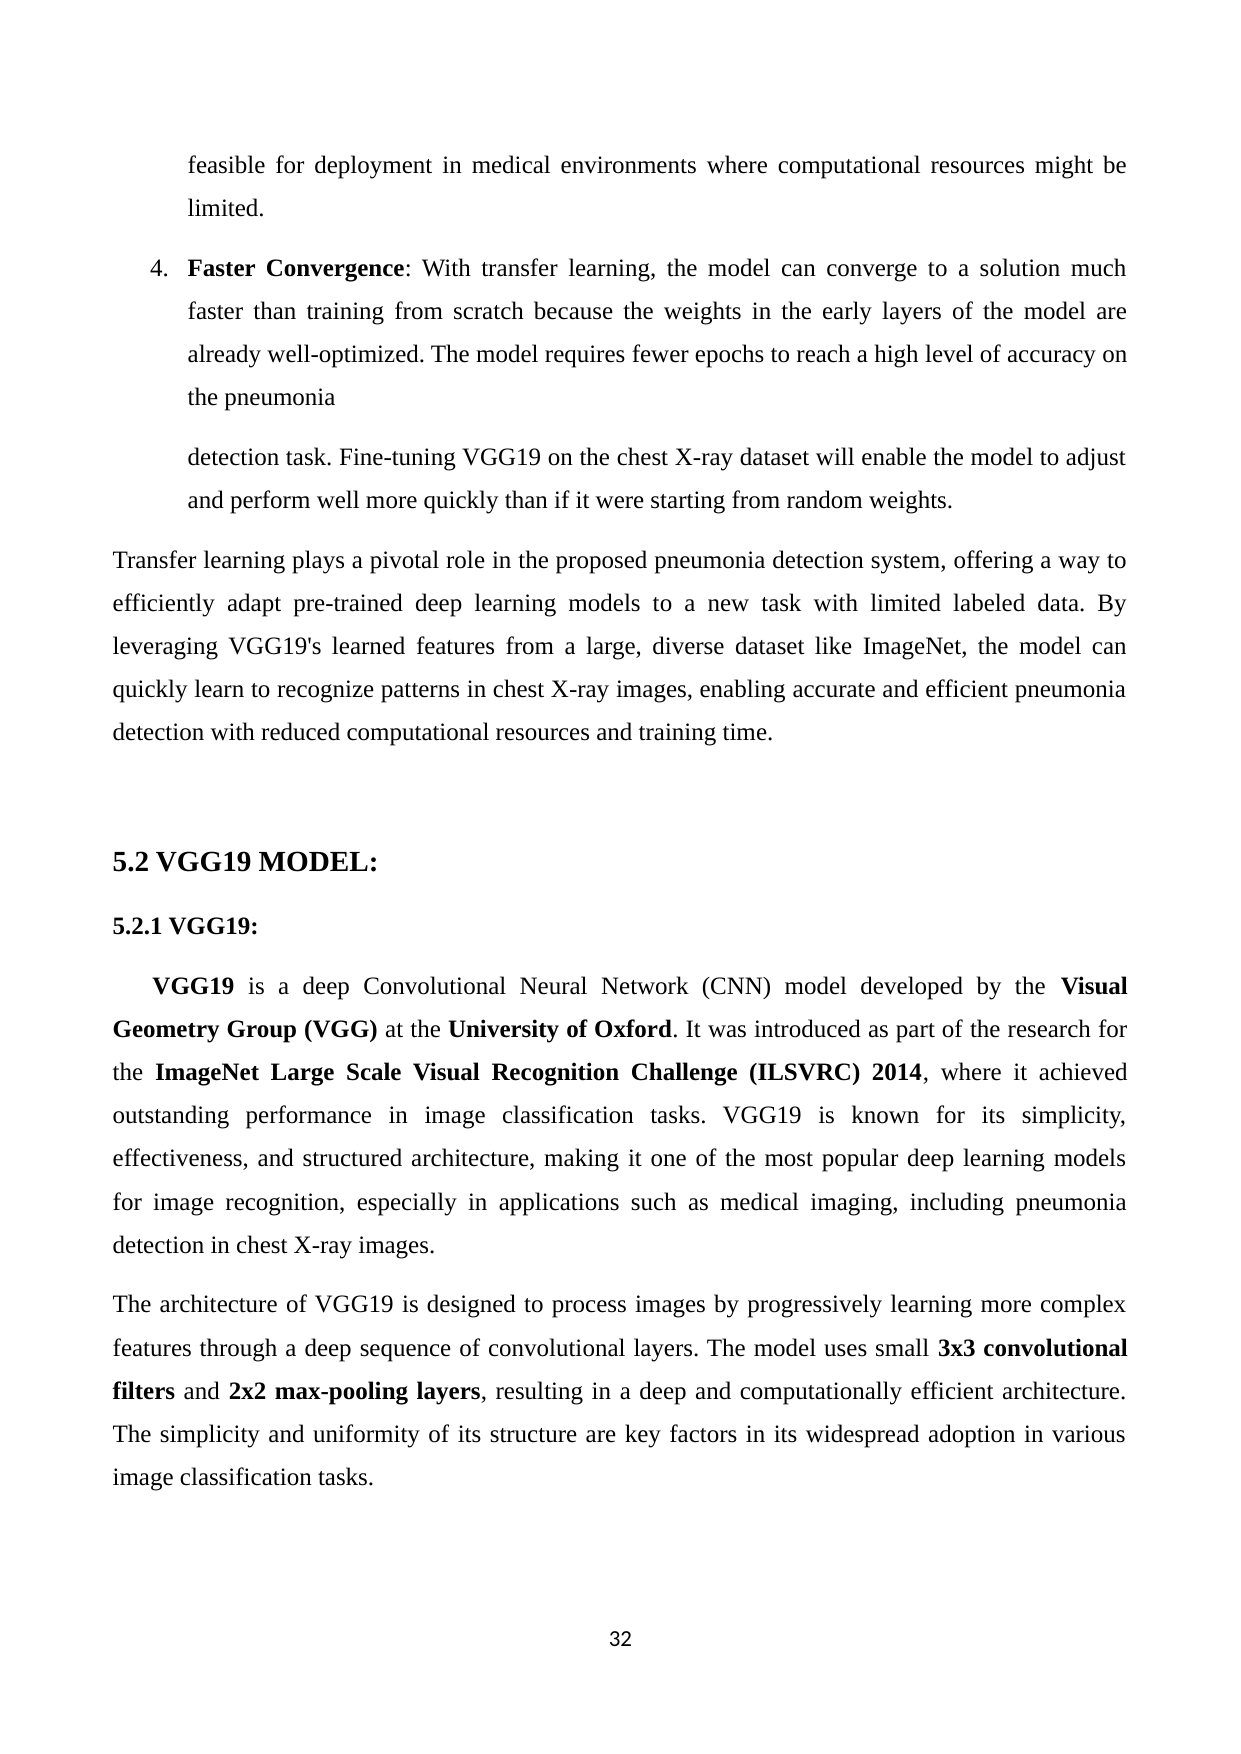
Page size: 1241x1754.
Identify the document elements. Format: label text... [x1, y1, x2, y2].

text detection task. Fine-tuning VGG19 on the chest X-ray dataset will enable the model to adjust and perform well more quickly than if it were starting from random weights. [187, 442, 1128, 514]
text 5.2 VGG19 MODEL: [112, 844, 1128, 878]
text 5.2.1 VGG19: [112, 911, 1128, 940]
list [150, 150, 1128, 222]
list Faster Convergence: With transfer learning, the model can converge to a solution much faster than training from scratch because the weights in the early layers of the model are already well-optimized. The model requires fewer epochs to reach a high level of accuracy on the pneumonia [150, 253, 1128, 411]
text The architecture of VGG19 is designed to process images by progressively learning more complex features through a deep sequence of convolutional layers. The model uses small 3x3 convolutional filters and 2x2 max-pooling layers, resulting in a deep and computationally efficient architecture. The simplicity and uniformity of its structure are key factors in its widespread adoption in various image classification tasks. [112, 1289, 1128, 1491]
text Transfer learning plays a pivotal role in the proposed pneumonia detection system, offering a way to efficiently adapt pre-trained deep learning models to a new task with limited labeled data. By leveraging VGG19's learned features from a large, diverse dataset like ImageNet, the model can quickly learn to recognize patterns in chest X-ray images, enabling accurate and efficient pneumonia detection with reduced computational resources and training time. [112, 545, 1128, 746]
text VGG19 is a deep Convolutional Neural Network (CNN) model developed by the Visual Geometry Group (VGG) at the University of Oxford. It was introduced as part of the research for the ImageNet Large Scale Visual Recognition Challenge (ILSVRC) 2014, where it achieved outstanding performance in image classification tasks. VGG19 is known for its simplicity, effectiveness, and structured architecture, making it one of the most popular deep learning models for image recognition, especially in applications such as medical imaging, including pneumonia detection in chest X-ray images. [112, 971, 1128, 1258]
